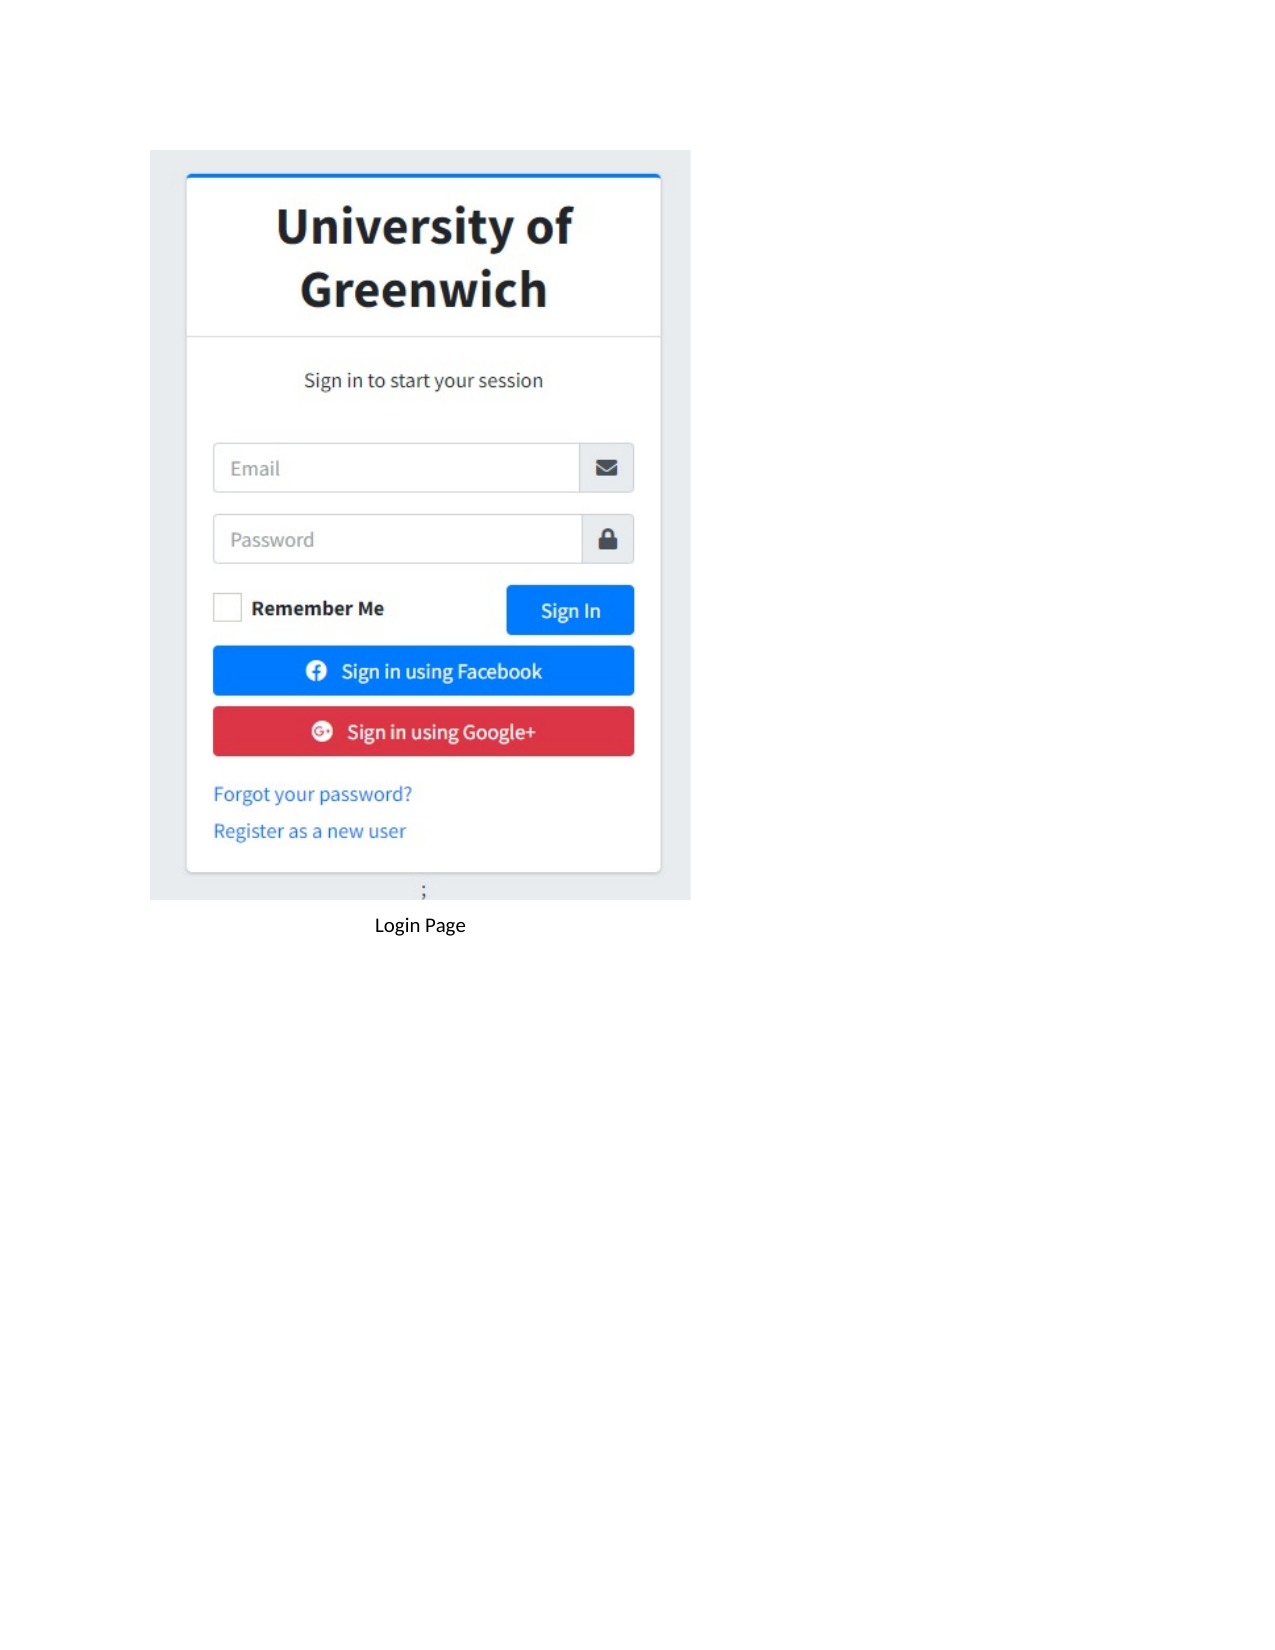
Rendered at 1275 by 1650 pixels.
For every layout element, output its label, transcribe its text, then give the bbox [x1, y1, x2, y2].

picture [150, 150, 691, 900]
text Login Page [300, 913, 1125, 938]
